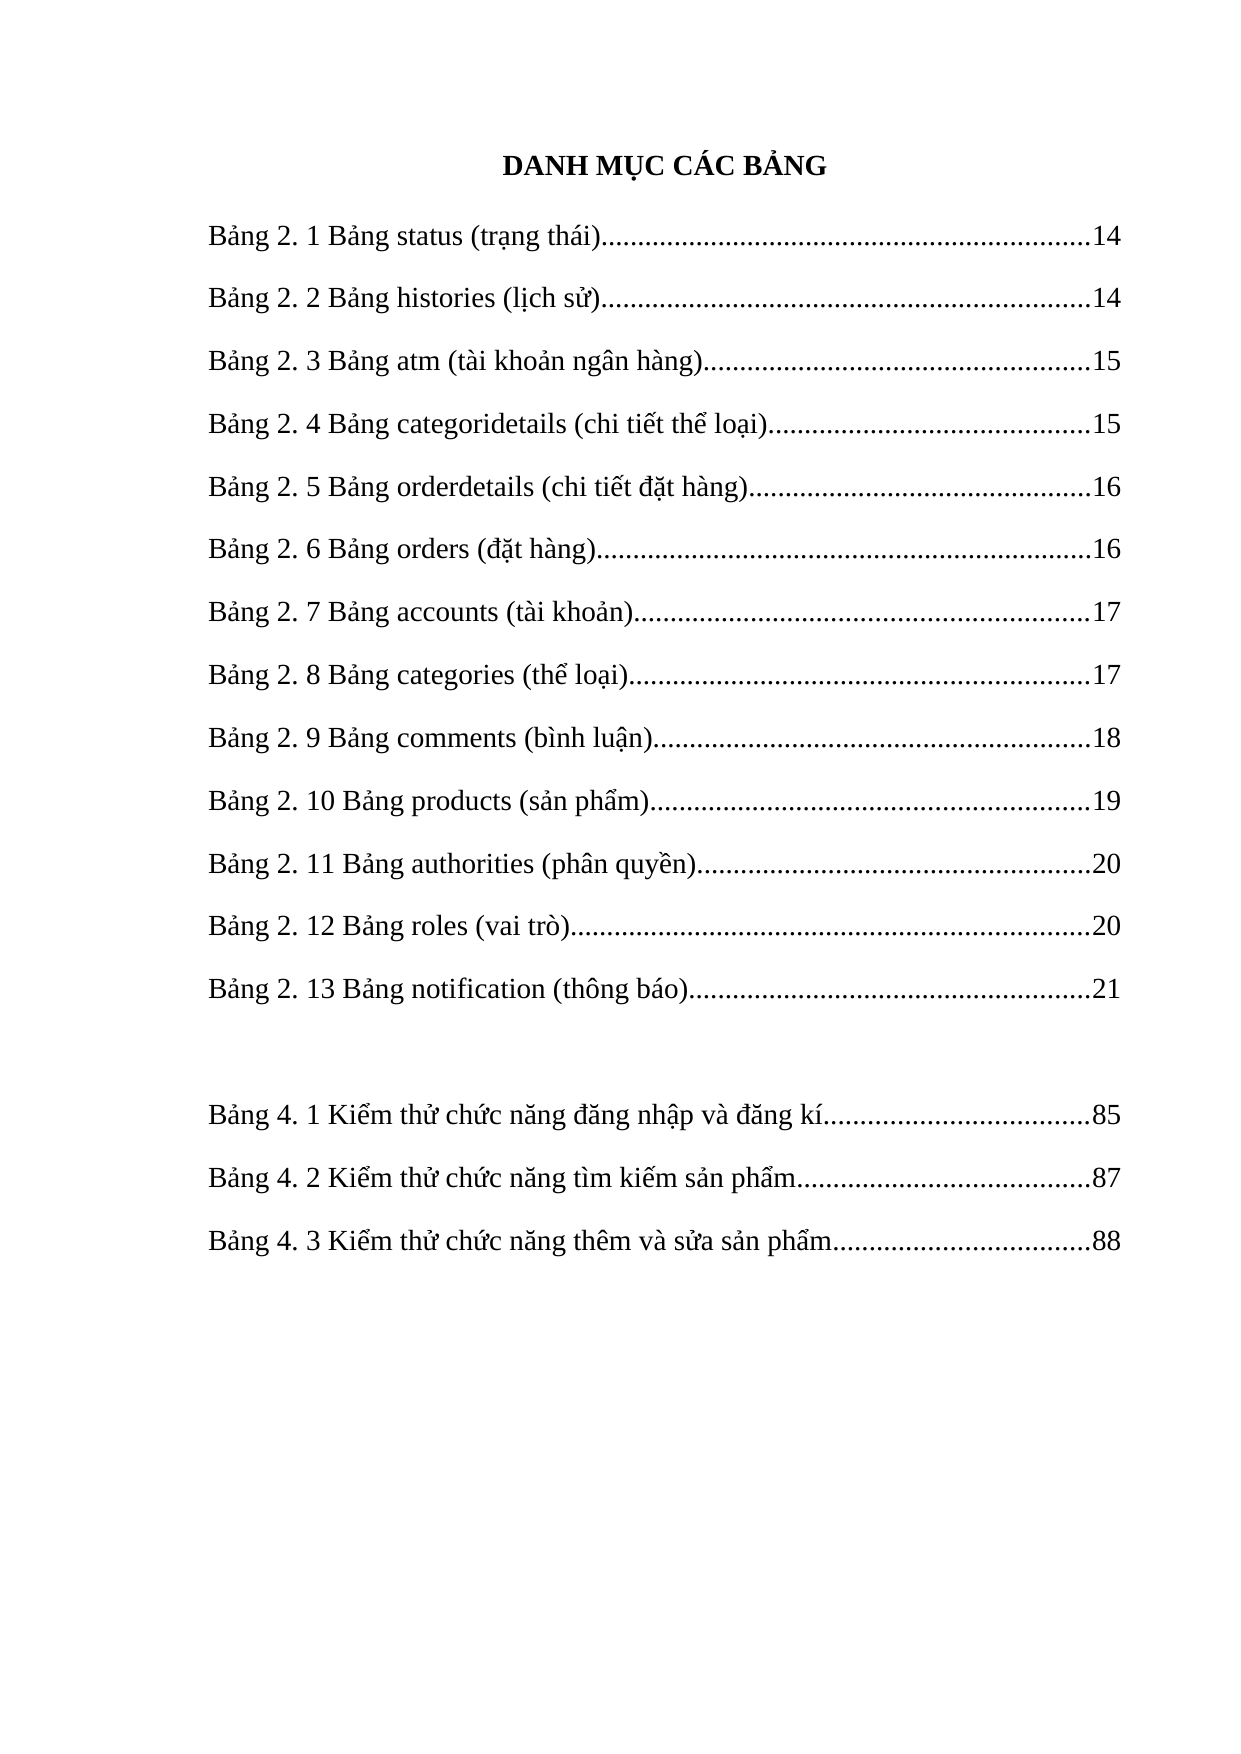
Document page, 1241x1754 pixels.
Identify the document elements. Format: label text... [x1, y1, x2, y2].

text Bảng 2. 8 Bảng categories (thể loại) 17 [207, 657, 1122, 691]
text Bảng 2. 2 Bảng histories (lịch sử) 14 [207, 280, 1122, 314]
text Bảng 2. 13 Bảng notification (thông báo) 21 [207, 971, 1122, 1005]
text Bảng 4. 1 Kiểm thử chức năng đăng nhập và đăng kí 85 [207, 1097, 1122, 1131]
text Bảng 4. 3 Kiểm thử chức năng thêm và sửa sản phẩm 88 [207, 1223, 1122, 1256]
text Bảng 2. 6 Bảng orders (đặt hàng) 16 [207, 532, 1122, 565]
text Bảng 2. 10 Bảng products (sản phẩm) 19 [207, 783, 1122, 816]
subtitle DANH MỤC CÁC BẢNG [207, 148, 1122, 181]
text Bảng 2. 11 Bảng authorities (phân quyền) 20 [207, 846, 1122, 879]
text Bảng 2. 3 Bảng atm (tài khoản ngân hàng) 15 [207, 343, 1122, 377]
text Bảng 2. 7 Bảng accounts (tài khoản) 17 [207, 594, 1122, 628]
text Bảng 2. 9 Bảng comments (bình luận) 18 [207, 720, 1122, 754]
text Bảng 2. 5 Bảng orderdetails (chi tiết đặt hàng) 16 [207, 469, 1122, 502]
text Bảng 2. 4 Bảng categoridetails (chi tiết thể loại) 15 [207, 406, 1122, 439]
text Bảng 4. 2 Kiểm thử chức năng tìm kiếm sản phẩm 87 [207, 1160, 1122, 1193]
text Bảng 2. 12 Bảng roles (vai trò) 20 [207, 908, 1122, 942]
text Bảng 2. 1 Bảng status (trạng thái) 14 [207, 218, 1122, 251]
